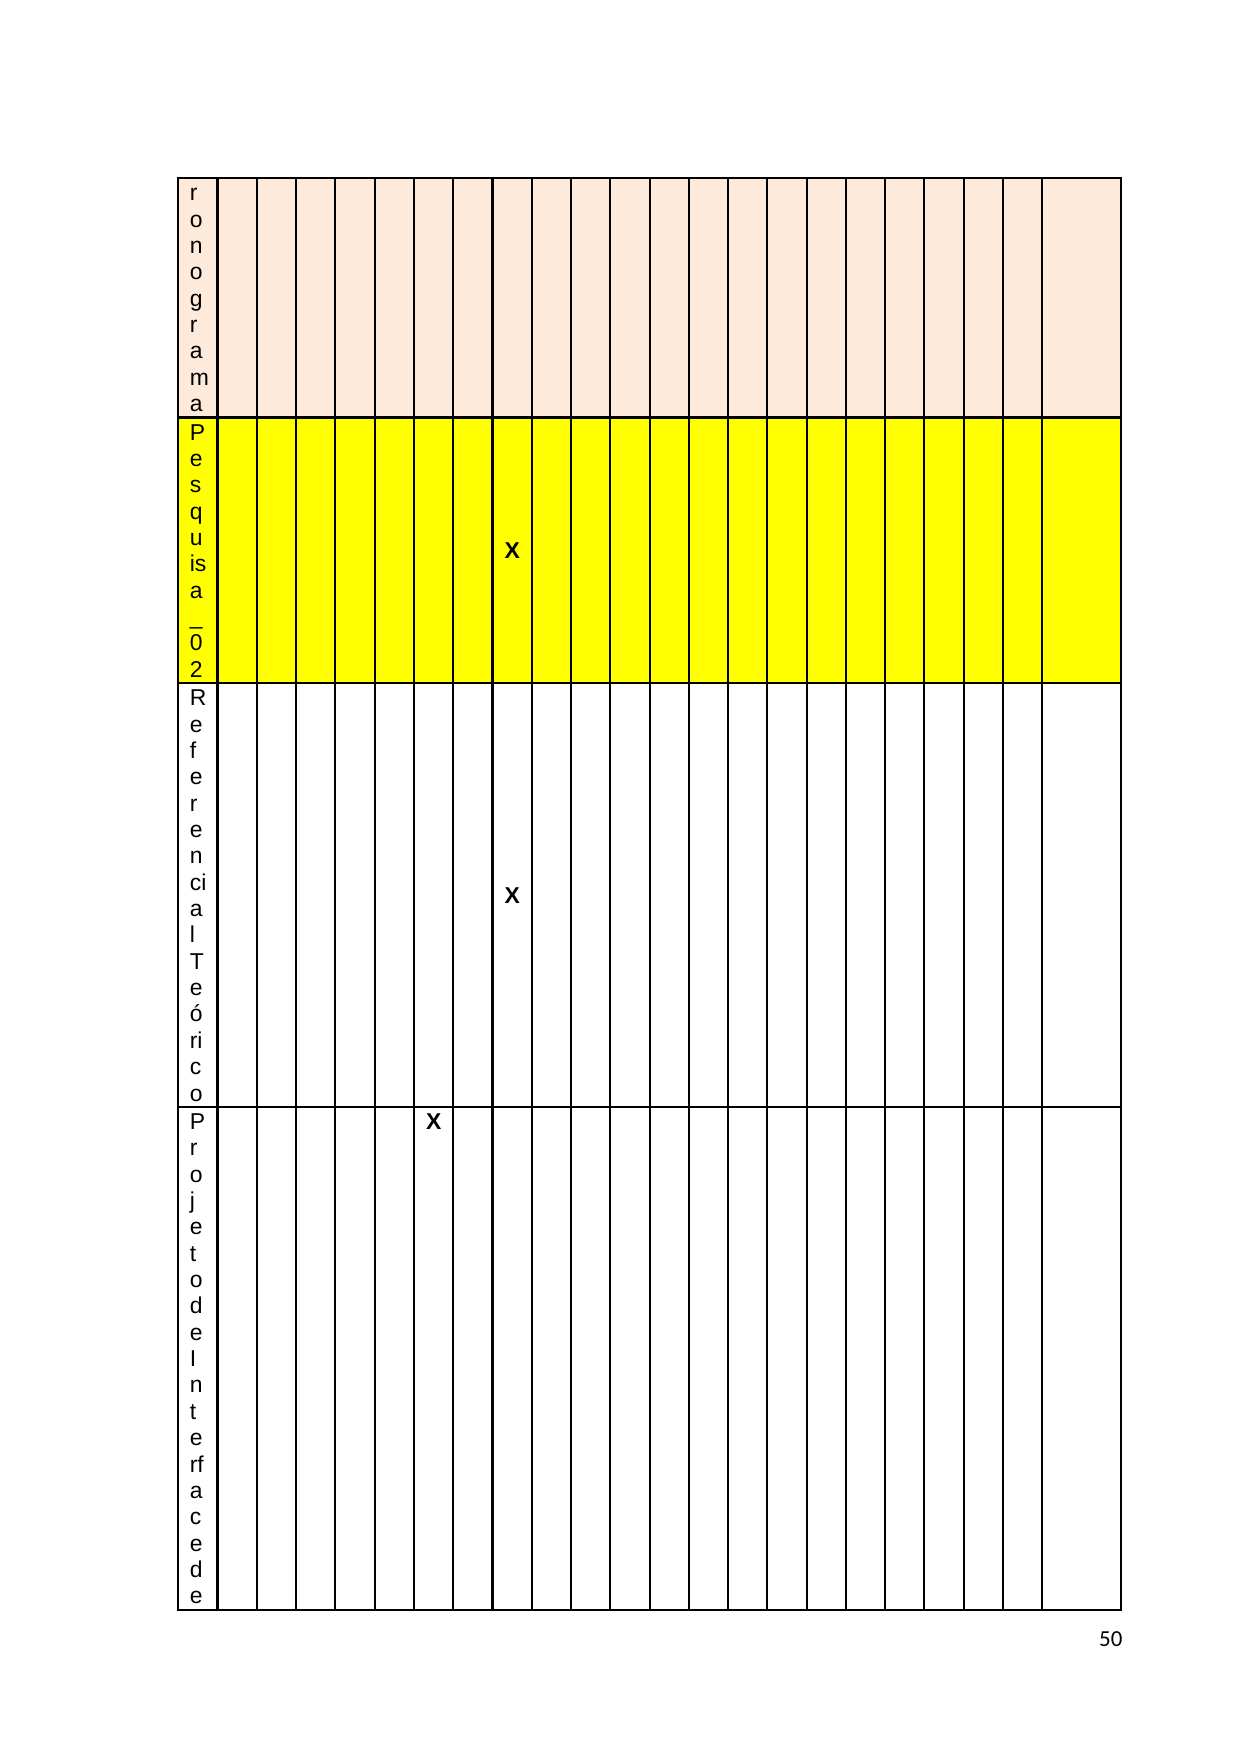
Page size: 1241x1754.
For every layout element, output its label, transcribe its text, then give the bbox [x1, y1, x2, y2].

table_cell [533, 684, 570, 1106]
table_cell [336, 179, 374, 416]
table_cell [768, 1108, 806, 1609]
table_cell [572, 419, 609, 682]
table_cell [847, 684, 884, 1106]
table_cell [336, 1108, 374, 1609]
table_cell [847, 179, 884, 416]
table_cell [808, 684, 845, 1106]
table_cell [886, 684, 923, 1106]
table_cell [533, 179, 570, 416]
table_cell [925, 1108, 963, 1609]
table_cell [572, 1108, 609, 1609]
table_cell X [572, 179, 609, 416]
table_cell [886, 419, 923, 682]
table_cell [768, 684, 806, 1106]
table_cell [533, 1108, 570, 1609]
table_cell [533, 419, 570, 682]
table_cell [808, 419, 845, 682]
table_cell [1043, 179, 1120, 416]
table_cell [965, 179, 1002, 416]
table_cell [651, 1108, 688, 1609]
table_cell [768, 419, 806, 682]
table_cell [651, 419, 688, 682]
table_cell [886, 179, 923, 416]
table_cell [219, 419, 256, 682]
table_cell [454, 684, 491, 1106]
table_cell [690, 1108, 727, 1609]
table_cell [965, 1108, 1002, 1609]
table_cell [258, 684, 295, 1106]
table_cell [611, 419, 649, 682]
table_cell [415, 179, 452, 416]
table_cell [336, 419, 374, 682]
table_cell [1043, 1108, 1120, 1609]
table_cell [415, 419, 452, 682]
table_cell [925, 684, 963, 1106]
table_cell [690, 179, 727, 416]
table_cell X [415, 1108, 452, 1609]
table_cell [611, 684, 649, 1106]
table_cell [886, 1108, 923, 1609]
table_cell [611, 1108, 649, 1609]
table_cell [925, 419, 963, 682]
table_cell [1004, 419, 1041, 682]
table_cell Cronograma [179, 179, 216, 416]
table_cell [1043, 684, 1120, 1106]
table_cell [454, 179, 491, 416]
table_cell [258, 179, 295, 416]
table_cell [336, 684, 374, 1106]
table_cell Pesquisa_02 [179, 419, 216, 682]
table_cell [651, 684, 688, 1106]
table_cell [454, 1108, 491, 1609]
table_cell [1004, 179, 1041, 416]
table_cell [1004, 684, 1041, 1106]
table_cell [297, 179, 334, 416]
table_cell [219, 179, 256, 416]
table_cell [808, 1108, 845, 1609]
table_cell X [494, 684, 531, 1106]
table_cell [925, 179, 963, 416]
table_cell [847, 419, 884, 682]
table_cell [494, 1108, 531, 1609]
table_cell [965, 684, 1002, 1106]
table_cell [611, 179, 649, 416]
table_cell [572, 684, 609, 1106]
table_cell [179, 1108, 216, 1609]
table_cell [376, 1108, 413, 1609]
table_cell [376, 179, 413, 416]
table_cell [258, 419, 295, 682]
table_cell [376, 684, 413, 1106]
table_cell [1004, 1108, 1041, 1609]
table_cell [729, 179, 766, 416]
table_cell [690, 684, 727, 1106]
table_cell [219, 1108, 256, 1609]
table_cell [651, 179, 688, 416]
table_cell [729, 684, 766, 1106]
table_cell Referencial Teórico [179, 684, 216, 1106]
table_cell [768, 179, 806, 416]
table_cell [808, 179, 845, 416]
table_cell [847, 1108, 884, 1609]
table_cell [1043, 419, 1120, 682]
table_cell [454, 419, 491, 682]
table_cell [219, 684, 256, 1106]
table_cell X [494, 419, 531, 682]
table_cell [494, 179, 531, 416]
table_cell [297, 684, 334, 1106]
table_cell [258, 1108, 295, 1609]
table_cell [690, 419, 727, 682]
table_cell [415, 684, 452, 1106]
table_cell [376, 419, 413, 682]
table_cell [729, 419, 766, 682]
table_cell [297, 1108, 334, 1609]
table_cell [965, 419, 1002, 682]
table_cell [729, 1108, 766, 1609]
table_cell [297, 419, 334, 682]
